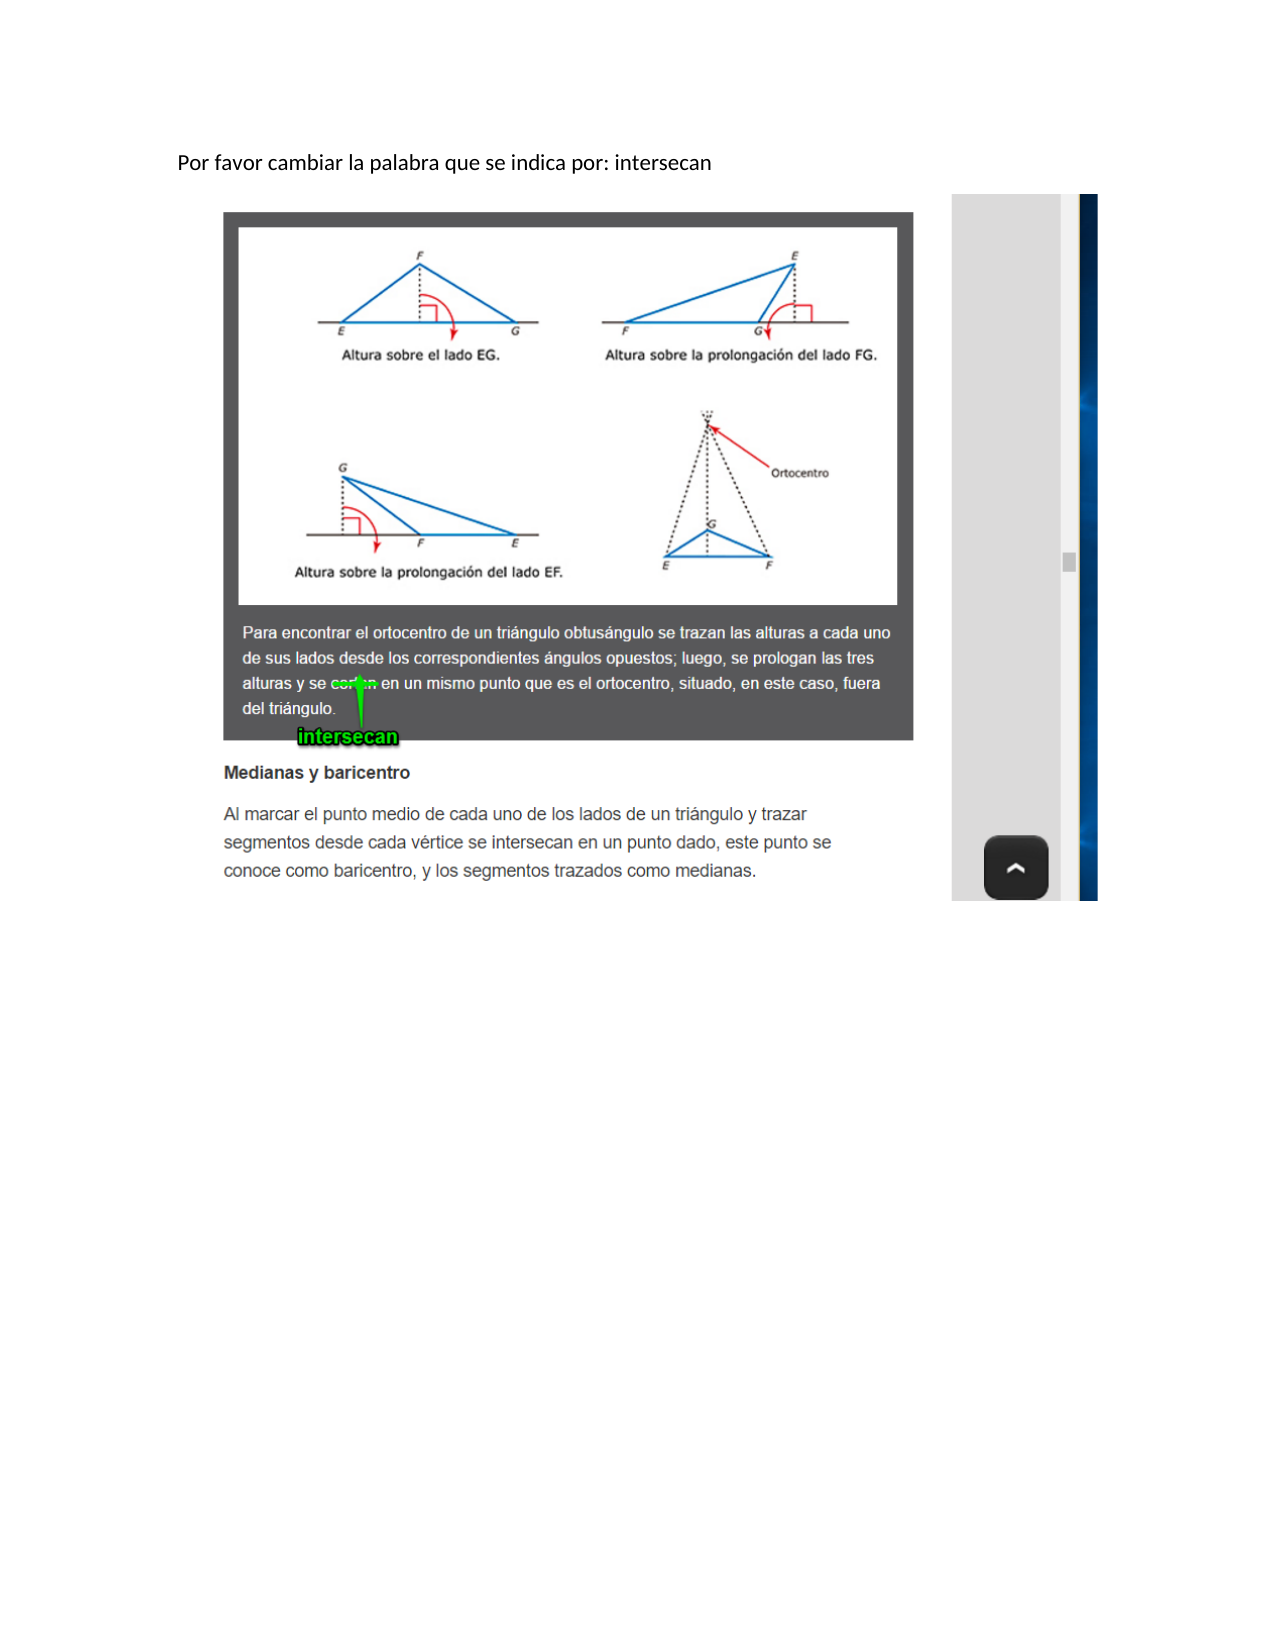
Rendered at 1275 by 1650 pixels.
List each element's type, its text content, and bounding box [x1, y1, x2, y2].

text Por favor cambiar la palabra que se indica por: intersecan [177, 148, 1098, 176]
picture [177, 194, 1098, 901]
